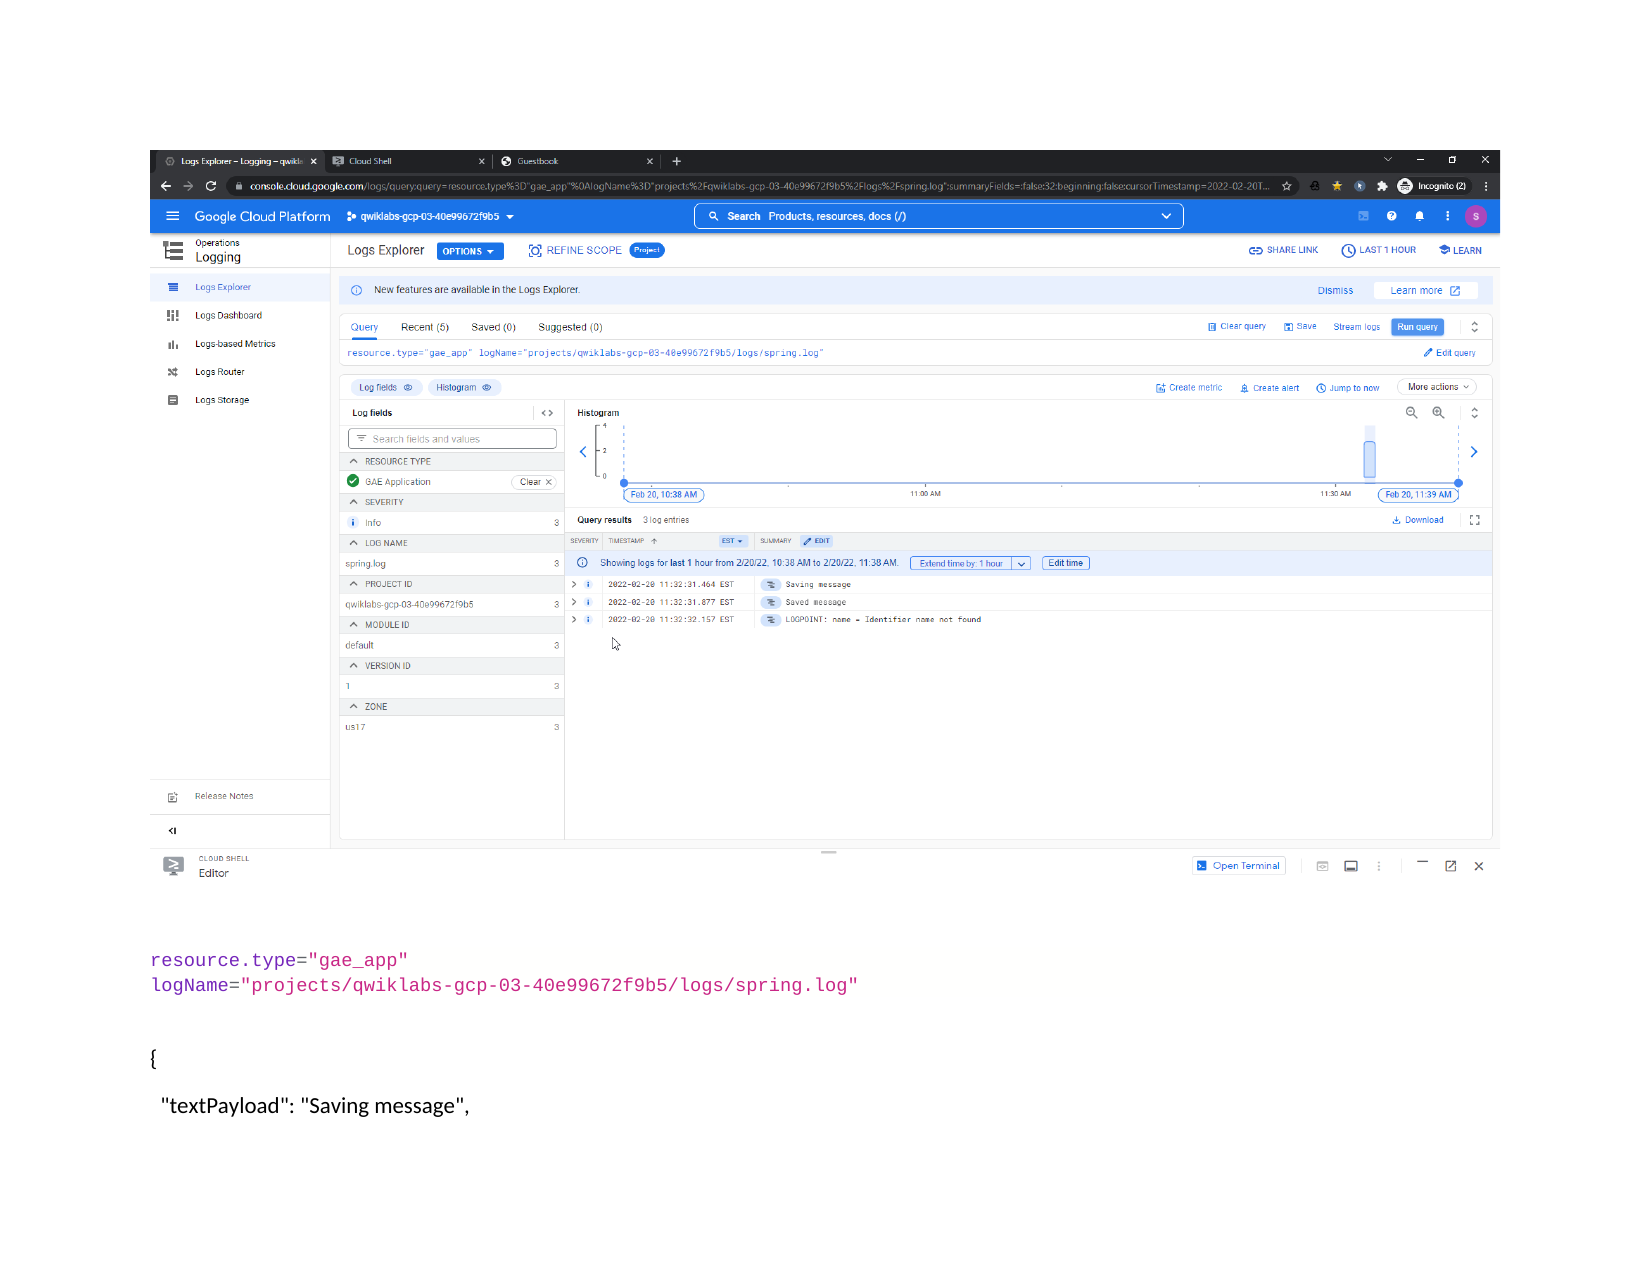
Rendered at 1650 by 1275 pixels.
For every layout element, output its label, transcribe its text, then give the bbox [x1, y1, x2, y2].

text "textPayload": "Saving message", [150, 1091, 1500, 1119]
text { [150, 1044, 1500, 1072]
picture [150, 150, 1500, 882]
text logName="projects/qwiklabs-gcp-03-40e99672f9b5/logs/spring.log" [150, 972, 1500, 997]
text resource.type="gae_app" [150, 947, 1500, 972]
